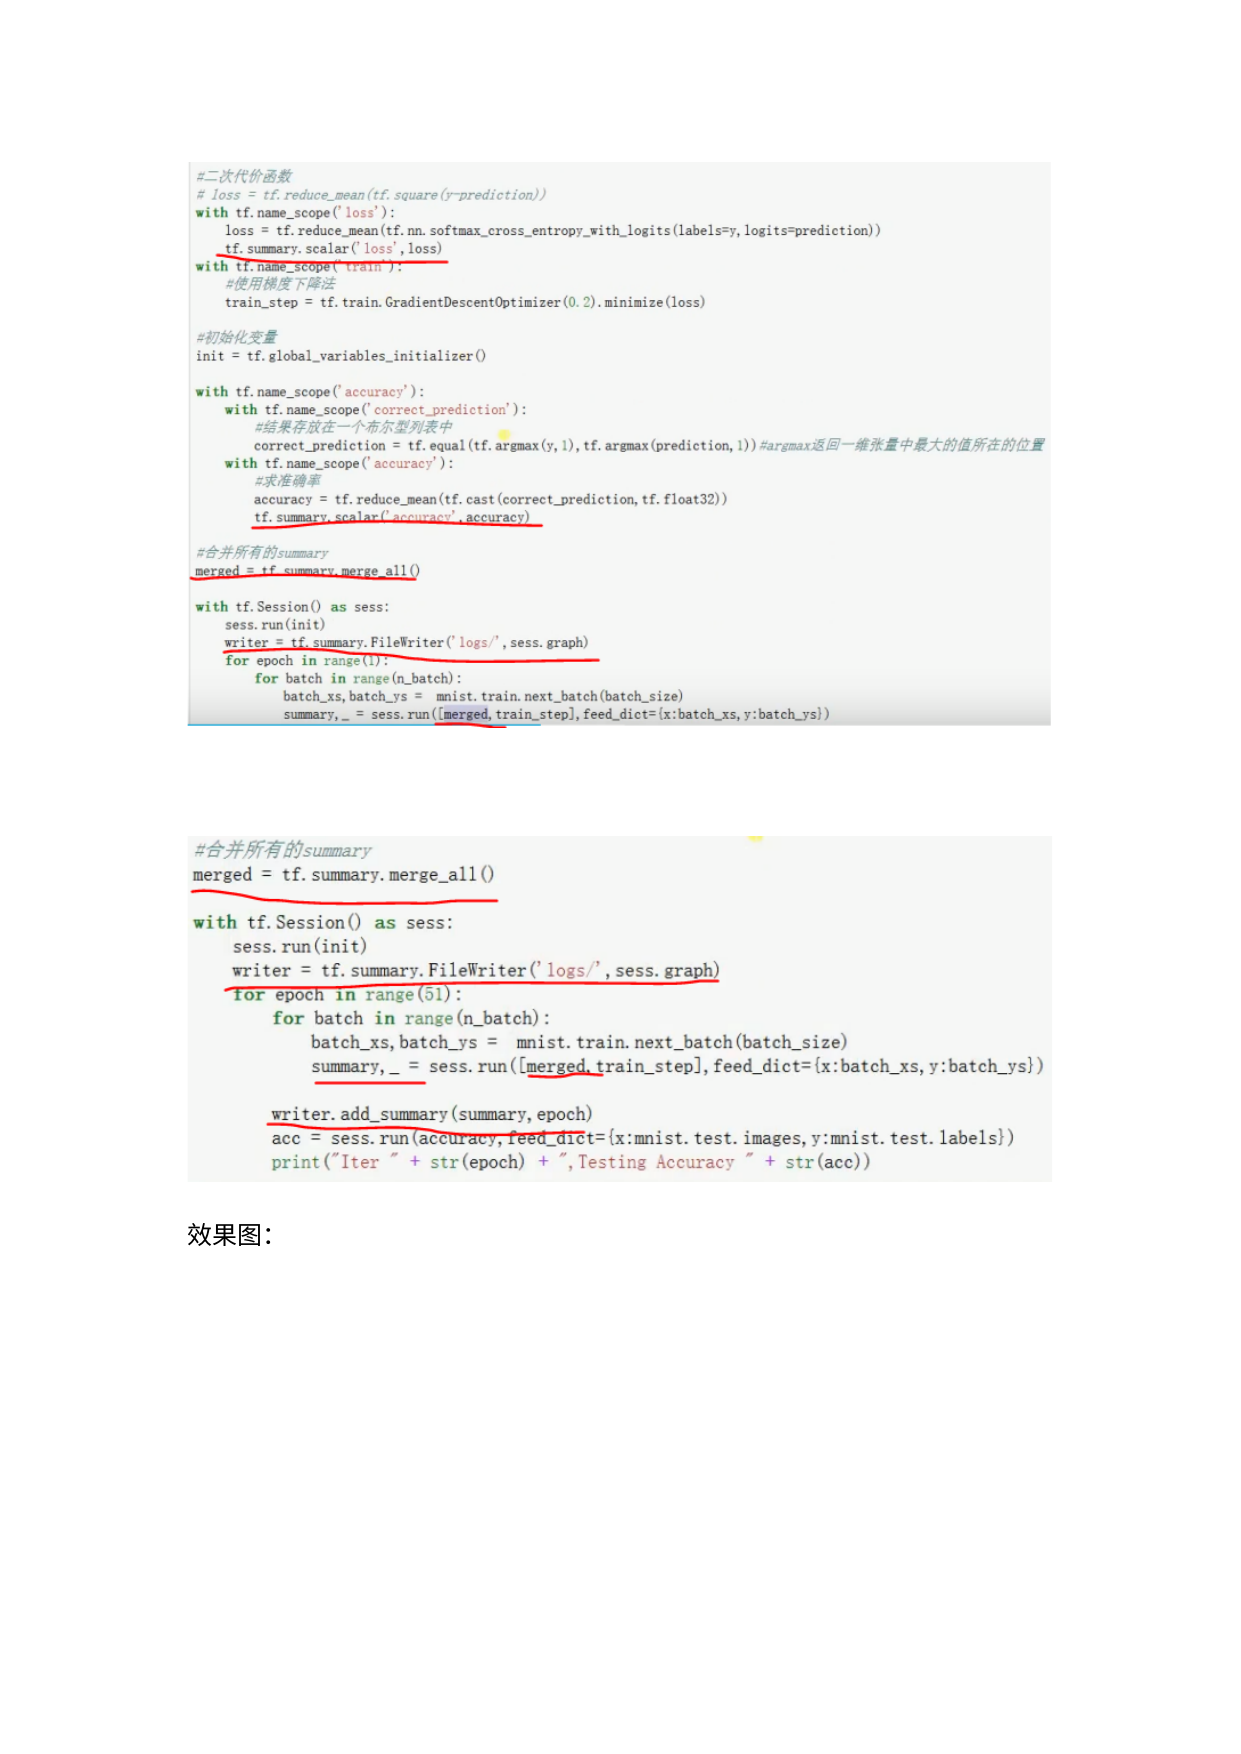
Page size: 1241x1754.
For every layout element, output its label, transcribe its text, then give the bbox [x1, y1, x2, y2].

text 效果图： [187, 1201, 1053, 1266]
picture [187, 162, 1052, 728]
picture [187, 836, 1053, 1182]
